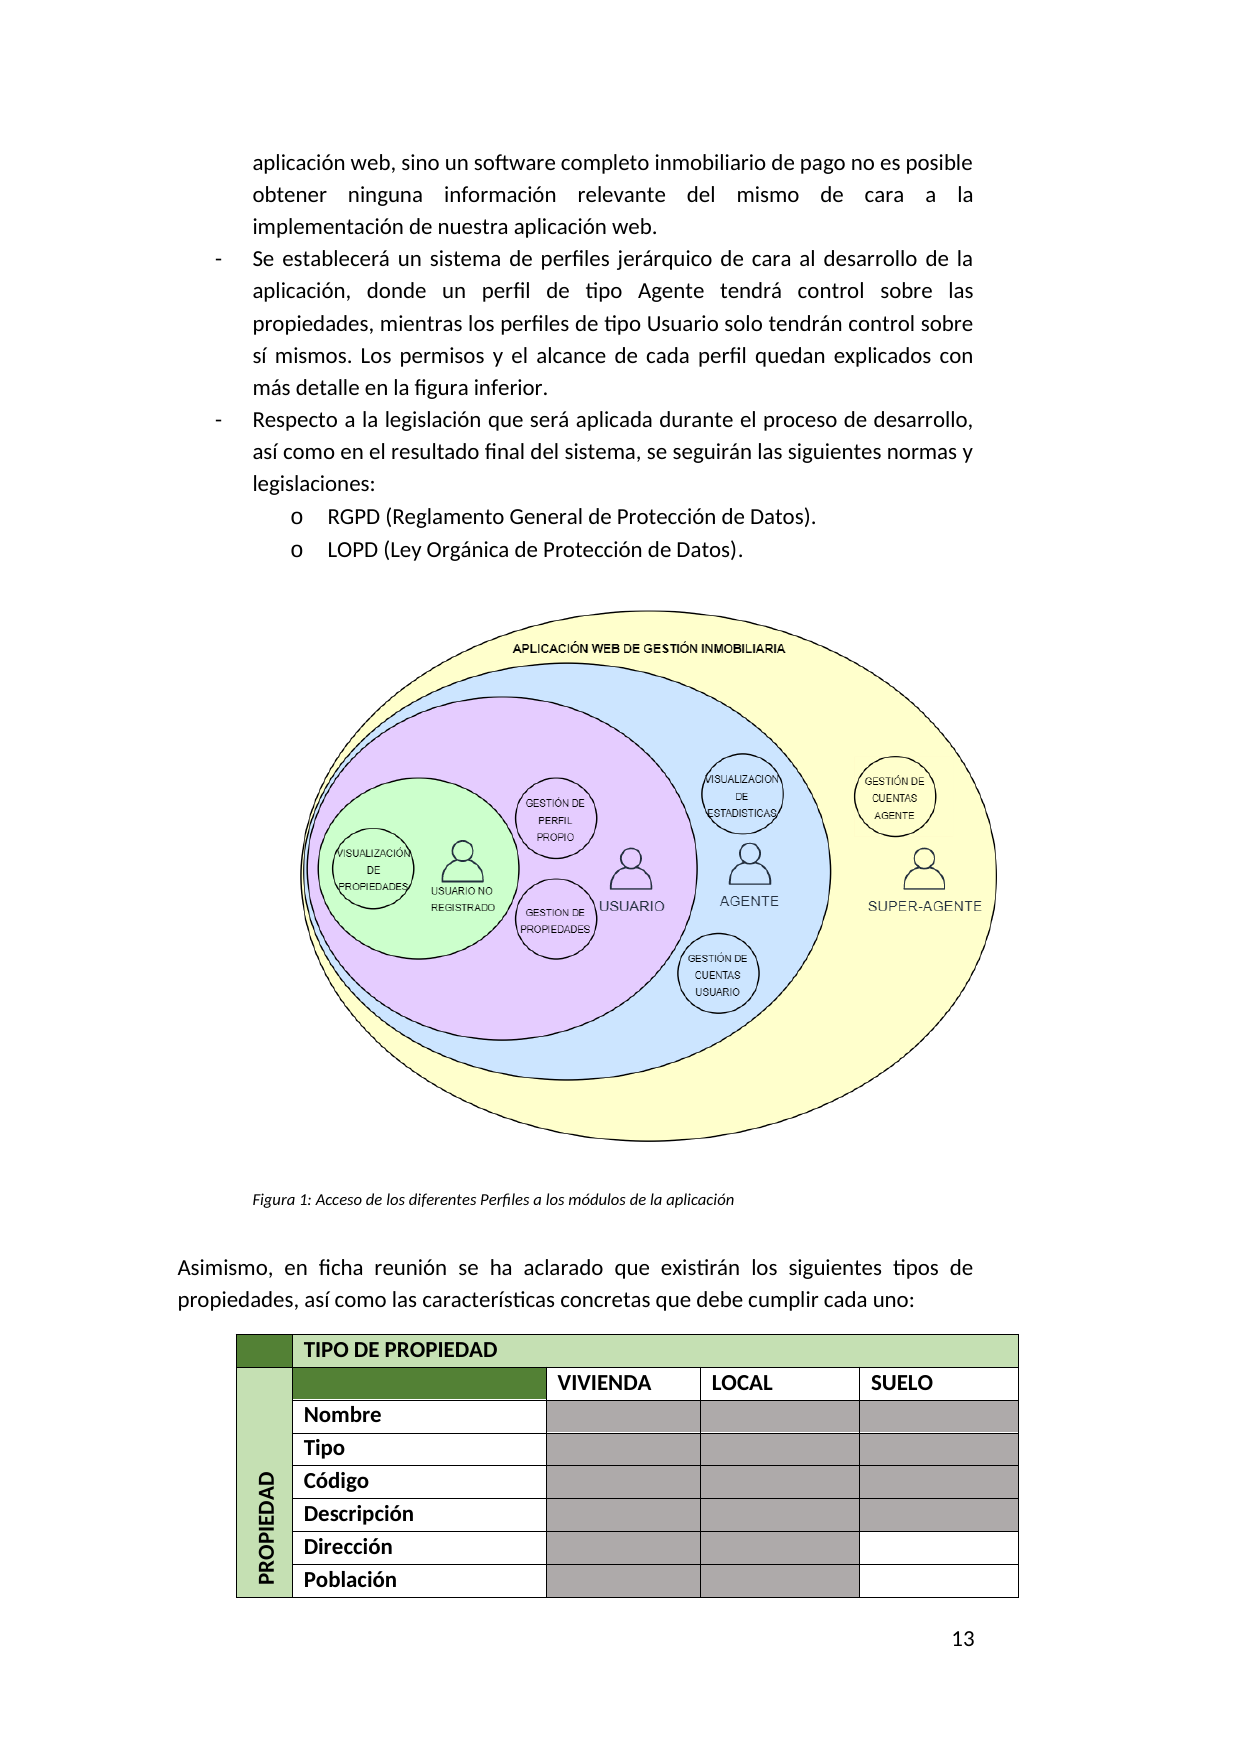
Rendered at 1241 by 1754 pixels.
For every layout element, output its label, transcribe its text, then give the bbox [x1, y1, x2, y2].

table_cell Descripción [293, 1499, 546, 1531]
text Asimismo, en ficha reunión se ha aclarado que existirán los siguientes tipos de propiedades, así como las características concretas que debe cumplir cada uno: [177, 1253, 974, 1313]
table_cell [293, 1368, 546, 1399]
table_cell [860, 1532, 1018, 1564]
table_cell [860, 1499, 1018, 1531]
table_cell [547, 1434, 700, 1465]
table_cell [547, 1466, 700, 1498]
table_cell Código [293, 1466, 546, 1498]
table_cell LOCAL [701, 1368, 859, 1399]
table_cell SUELO [860, 1368, 1018, 1399]
picture [289, 585, 1006, 1169]
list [215, 148, 974, 240]
table_cell VIVIENDA [547, 1368, 700, 1399]
table_cell [701, 1401, 859, 1432]
table_cell Nombre [293, 1401, 546, 1432]
list LOPD (Ley Orgánica de Protección de Datos). [290, 535, 974, 564]
table_cell [701, 1434, 859, 1465]
list Se establecerá un sistema de perfiles jerárquico de cara al desarrollo de la aplicación, donde un perfil de tipo Agente tendrá control sobre las propiedades, mientras los perfiles de tipo Usuario solo tendrán control sobre sí mismos. Los permisos y el alcance de cada perfil quedan explicados con más detalle en la figura inferior. [215, 244, 974, 401]
list Figura 1: Acceso de los diferentes Perfiles a los módulos de la aplicación [252, 1189, 974, 1210]
table_cell [701, 1532, 859, 1564]
list RGPD (Reglamento General de Protección de Datos). [290, 502, 974, 531]
table_cell Dirección [293, 1532, 546, 1564]
table_cell Tipo [293, 1434, 546, 1465]
table_cell [701, 1499, 859, 1531]
table_header [237, 1335, 292, 1367]
table_cell [547, 1499, 700, 1531]
table_header TIPO DE PROPIEDAD [293, 1335, 1018, 1367]
table_cell [547, 1401, 700, 1432]
table_cell [547, 1565, 700, 1597]
table_cell Población [293, 1565, 546, 1597]
list Respecto a la legislación que será aplicada durante el proceso de desarrollo, así como en el resultado final del sistema, se seguirán las siguientes normas y legislaciones: [215, 405, 974, 498]
table_cell [860, 1565, 1018, 1597]
table_cell [860, 1401, 1018, 1432]
table_cell PROPIEDAD [237, 1368, 292, 1597]
table_cell [860, 1466, 1018, 1498]
table_cell [701, 1466, 859, 1498]
table_cell [547, 1532, 700, 1564]
table_cell [860, 1434, 1018, 1465]
table_cell [701, 1565, 859, 1597]
